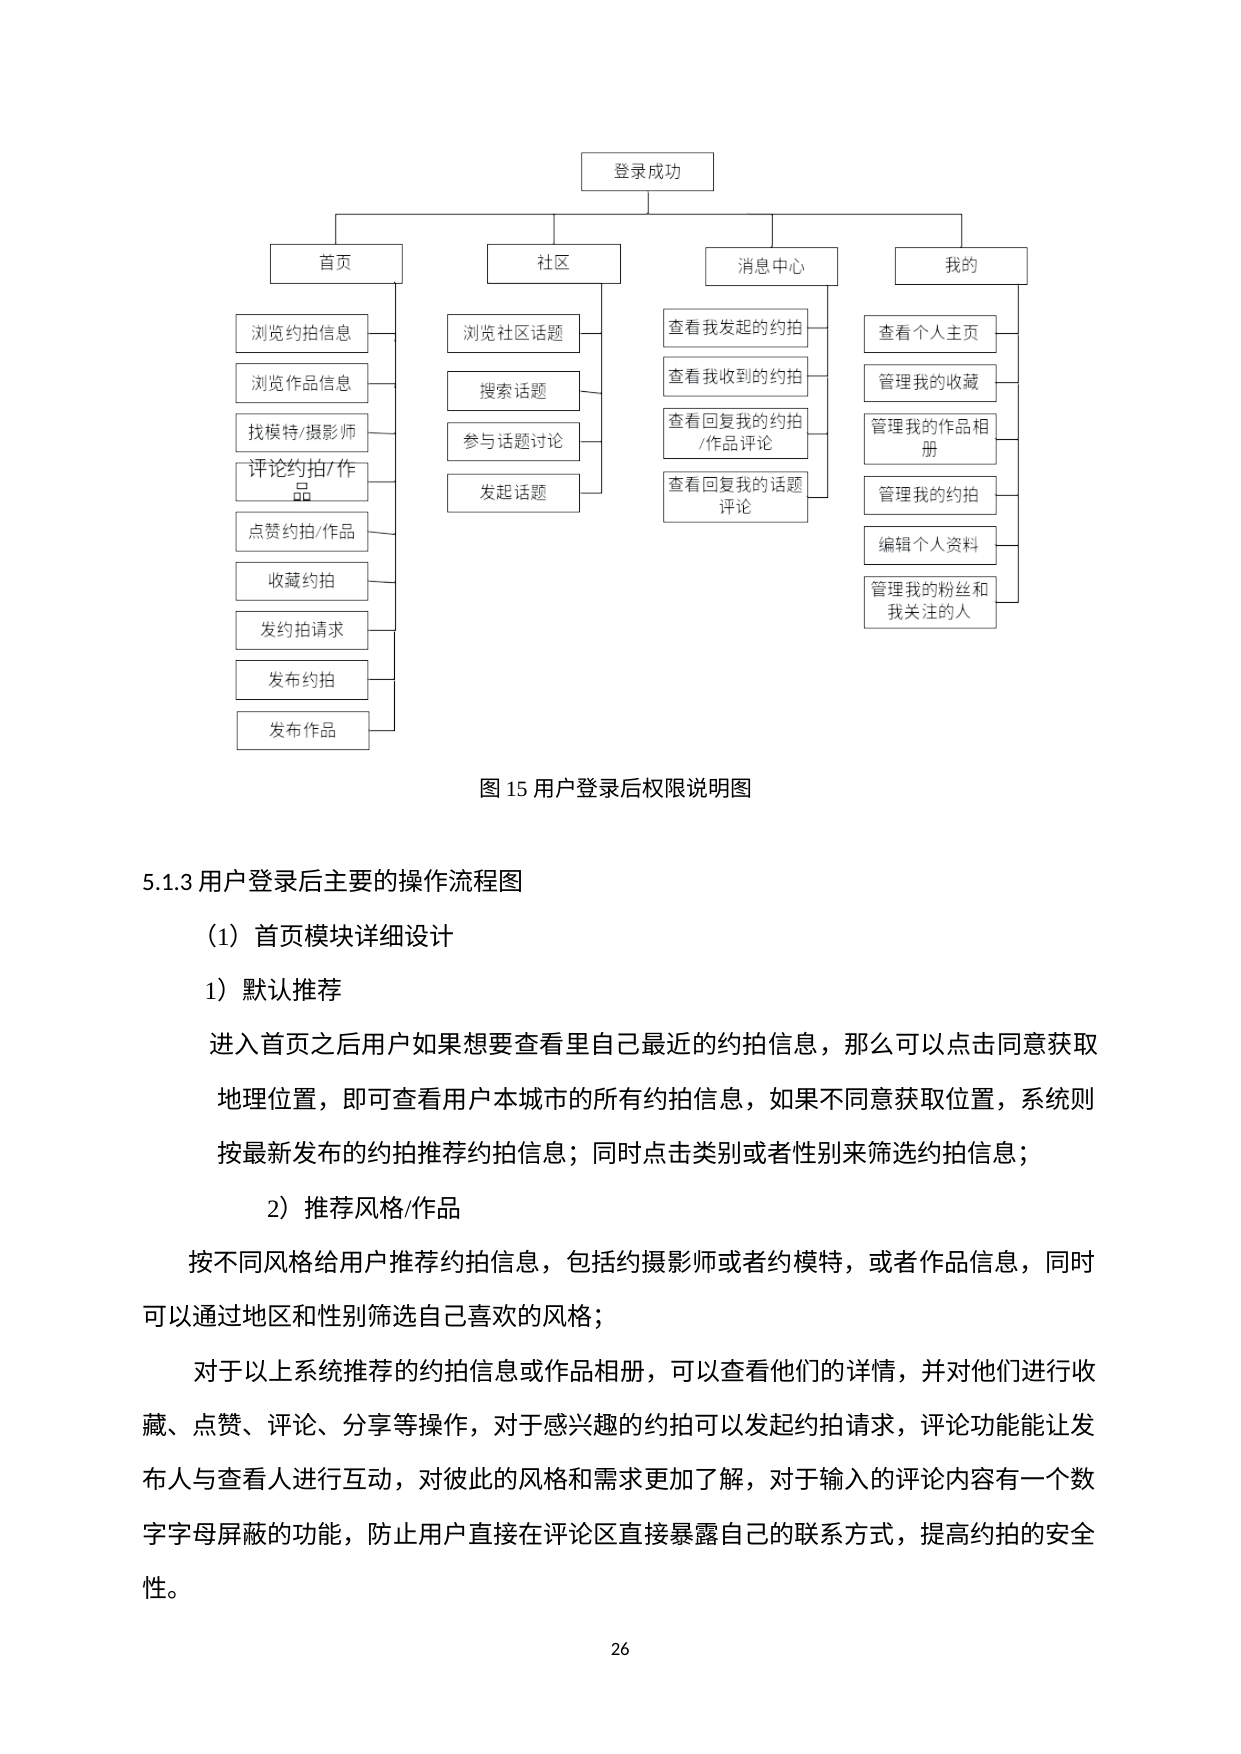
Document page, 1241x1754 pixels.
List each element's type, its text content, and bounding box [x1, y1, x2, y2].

text 图15 用户登录后权限说明图 [217, 771, 1098, 803]
list 首页模块详细设计 [142, 916, 1098, 952]
list 2）推荐风格/作品 [142, 1188, 1098, 1224]
list 1）默认推荐 [142, 971, 1098, 1007]
list 进入首页之后用户如果想要查看里自己最近的约拍信息，那么可以点击同意获取地理位置，即可查看用户本城市的所有约拍信息，如果不同意获取位置，系统则按最新发布的约拍推荐约拍信息；同时点击类别或者性别来筛选约拍信息； [142, 1025, 1098, 1170]
list 对于以上系统推荐的约拍信息或作品相册，可以查看他们的详情，并对他们进行收藏、点赞、评论、分享等操作，对于感兴趣的约拍可以发起约拍请求，评论功能能让发布人与查看人进行互动，对彼此的风格和需求更加了解，对于输入的评论内容有一个数字字母屏蔽的功能，防止用户直接在评论区直接暴露自己的联系方式，提高约拍的安全性。 [142, 1351, 1098, 1605]
list 按不同风格给用户推荐约拍信息，包括约摄影师或者约模特，或者作品信息，同时可以通过地区和性别筛选自己喜欢的风格； [142, 1242, 1098, 1333]
text 用户登录后主要的操作流程图 [142, 862, 1098, 898]
